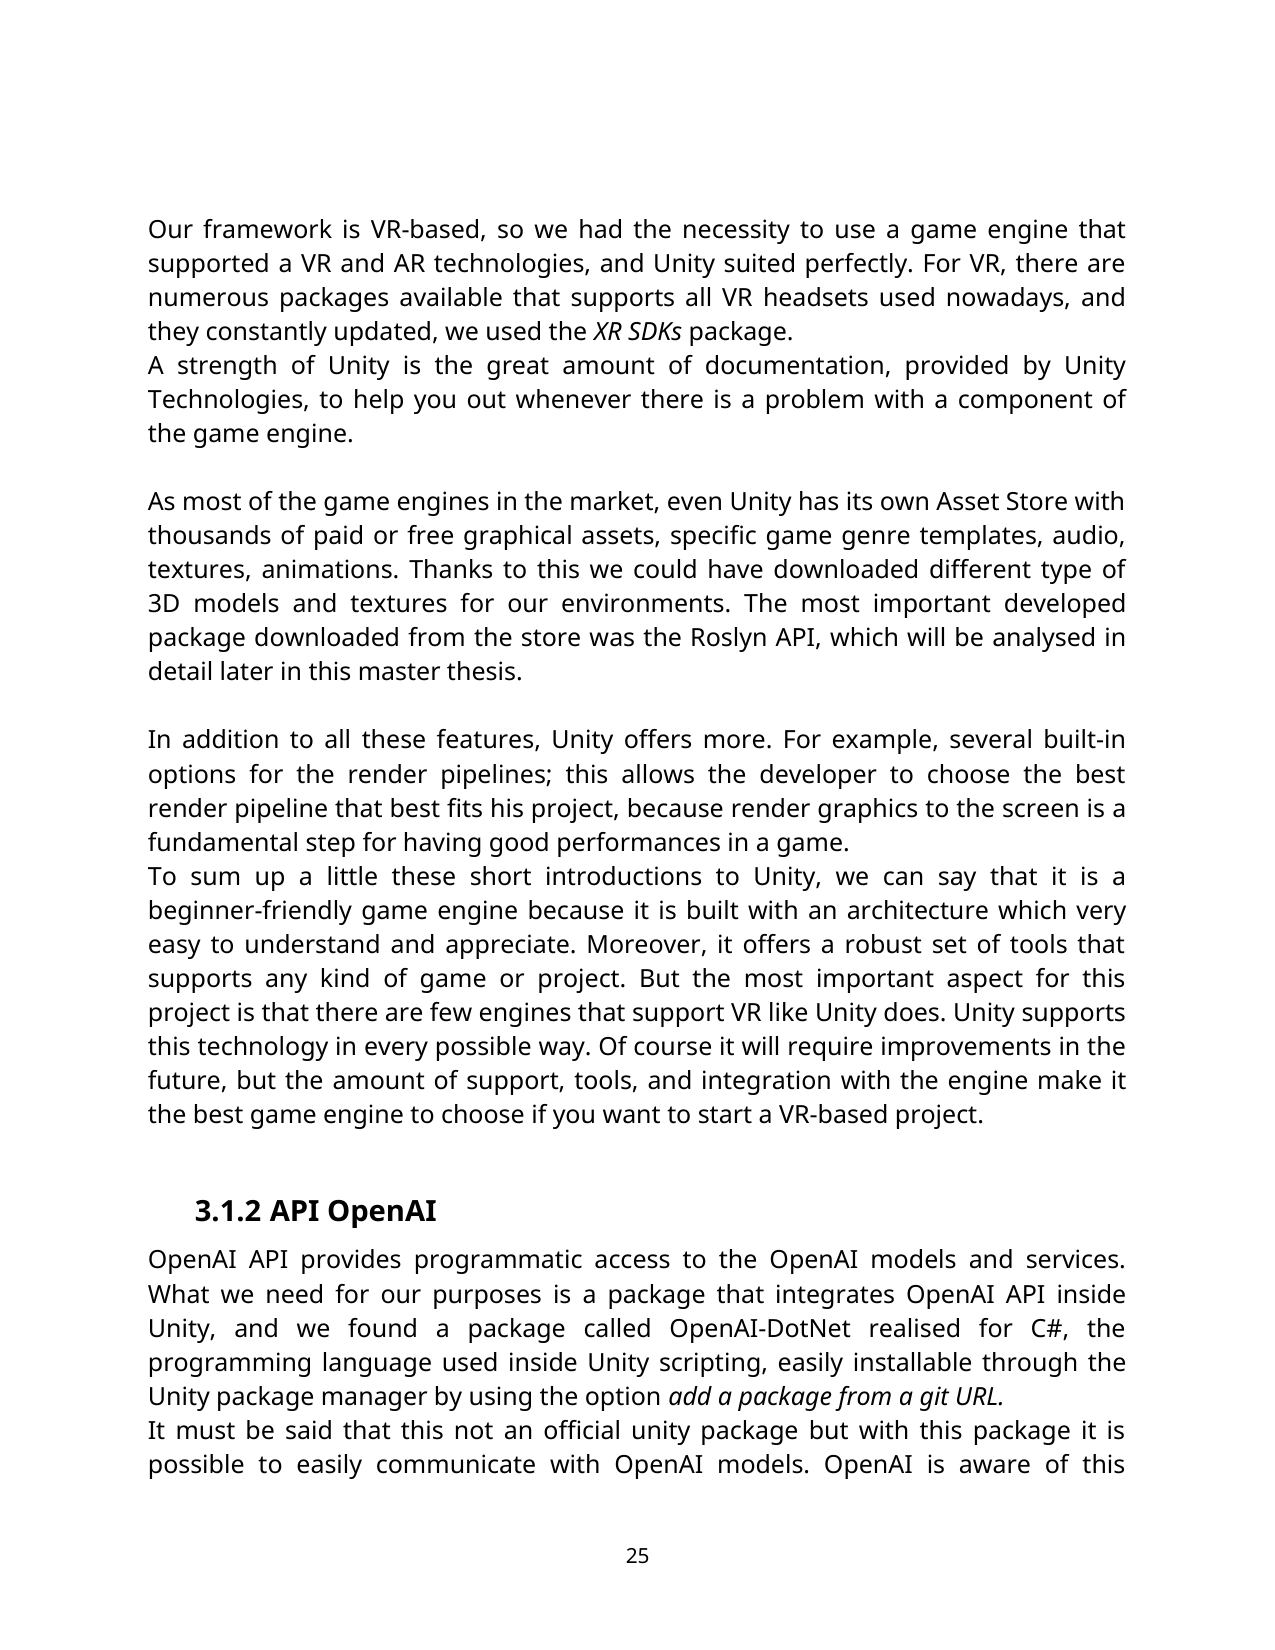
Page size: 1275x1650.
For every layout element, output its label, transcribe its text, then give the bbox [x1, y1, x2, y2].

text OpenAI API provides programmatic access to the OpenAI models and services. What we need for our purposes is a package that integrates OpenAI API inside Unity, and we found a package called OpenAI-DotNet realised for C#, the programming language used inside Unity scripting, easily installable through the Unity package manager by using the option add a package from a git URL. [148, 1242, 1127, 1412]
subtitle API OpenAI [194, 1190, 1127, 1230]
text To sum up a little these short introductions to Unity, we can say that it is a beginner-friendly game engine because it is built with an architecture which very easy to understand and appreciate. Moreover, it offers a robust set of tools that supports any kind of game or project. But the most important aspect for this project is that there are few engines that support VR like Unity does. Unity supports this technology in every possible way. Of course it will require improvements in the future, but the amount of support, tools, and integration with the engine make it the best game engine to choose if you want to start a VR-based project. [148, 858, 1127, 1131]
text In addition to all these features, Unity offers more. For example, several built-in options for the render pipelines; this allows the developer to choose the best render pipeline that best fits his project, because render graphics to the screen is a fundamental step for having good performances in a game. [148, 722, 1127, 858]
text As most of the game engines in the market, even Unity has its own Asset Store with thousands of paid or free graphical assets, specific game genre templates, audio, textures, animations. Thanks to this we could have downloaded different type of 3D models and textures for our environments. The most important developed package downloaded from the store was the Roslyn API, which will be analysed in detail later in this master thesis. [148, 484, 1127, 688]
text Our framework is VR-based, so we had the necessity to use a game engine that supported a VR and AR technologies, and Unity suited perfectly. For VR, there are numerous packages available that supports all VR headsets used nowadays, and they constantly updated, we used the XR SDKs package. [148, 211, 1127, 347]
text A strength of Unity is the great amount of documentation, provided by Unity Technologies, to help you out whenever there is a problem with a component of the game engine. [148, 347, 1127, 450]
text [148, 1412, 1127, 1481]
